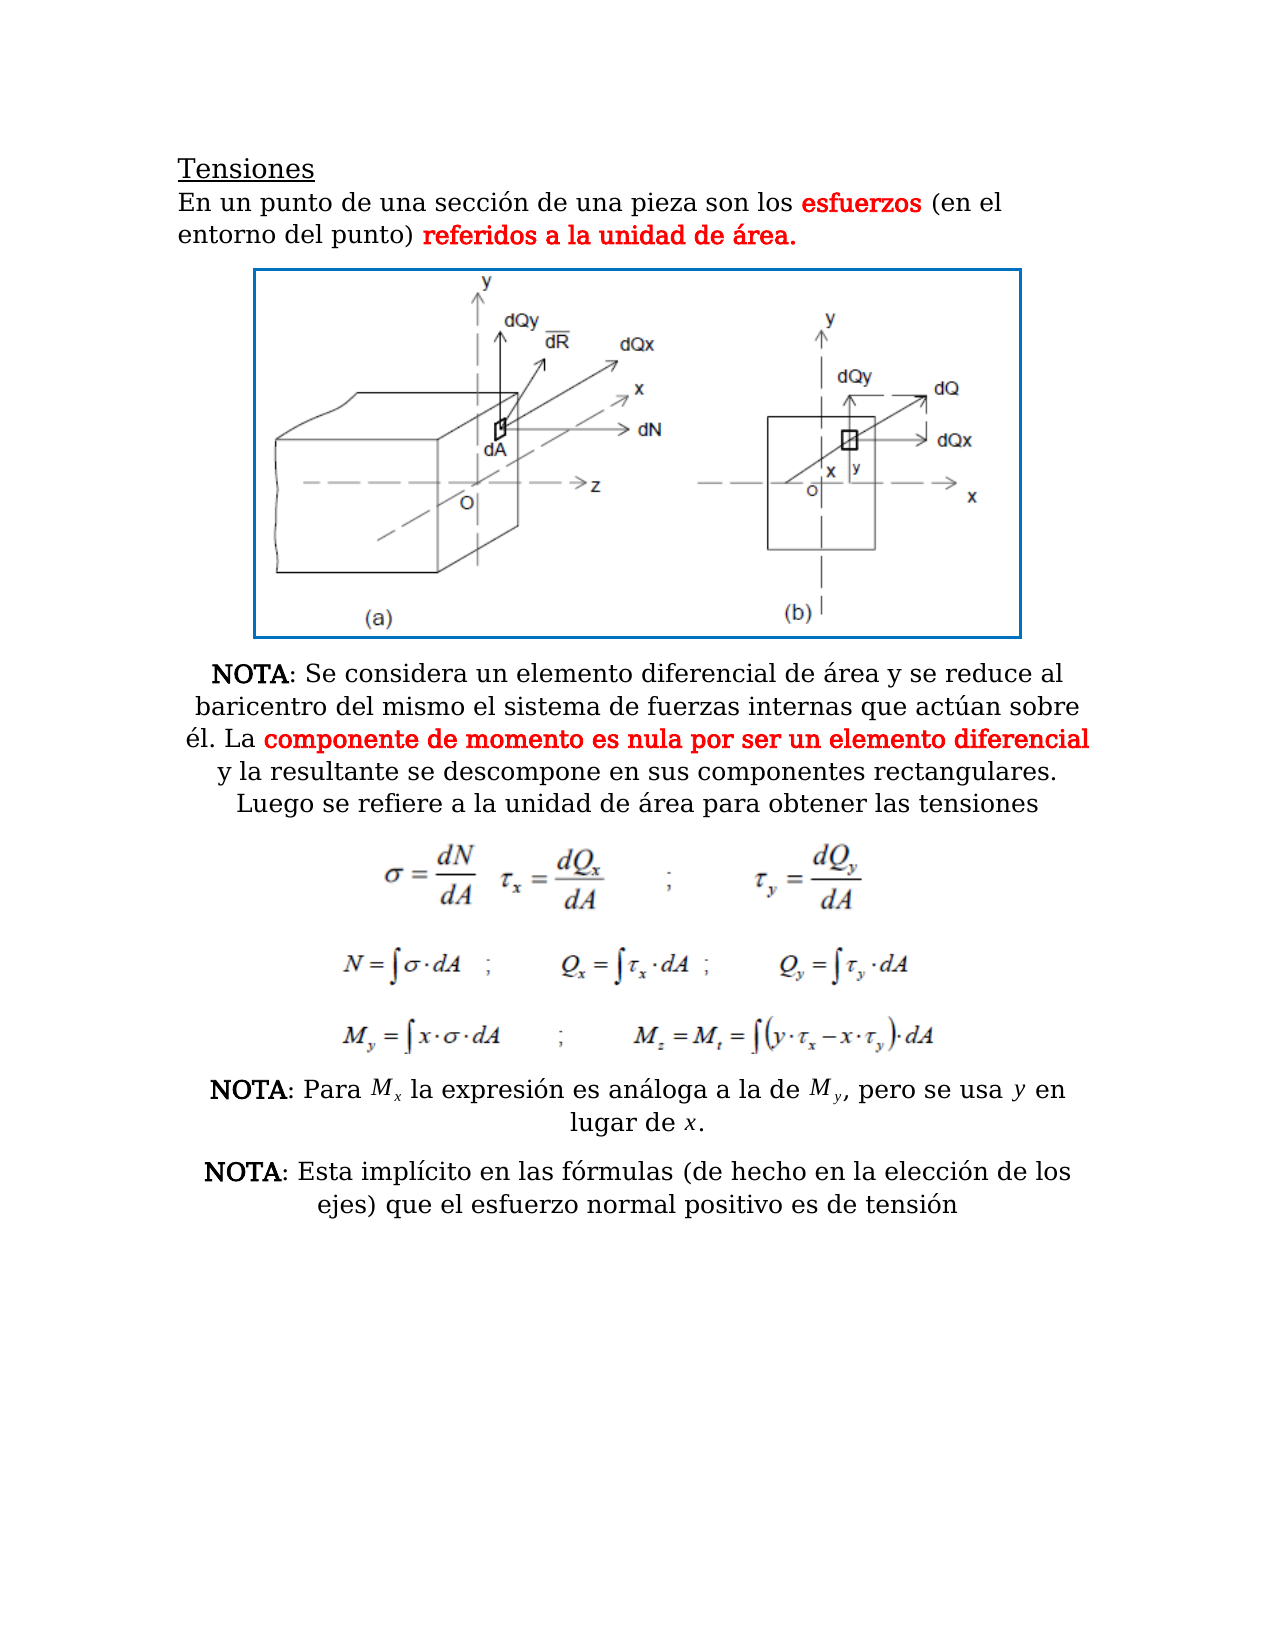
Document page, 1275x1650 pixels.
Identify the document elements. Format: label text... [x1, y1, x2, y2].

text NOTA: Esta implícito en las fórmulas (de hecho en la elección de los ejes) que el esfuerzo normal positivo es de tensión [177, 1156, 1098, 1218]
picture [377, 836, 898, 920]
text En un punto de una sección de una pieza son los esfuerzos (en el entorno del punto) referidos a la unidad de área. [177, 187, 1098, 249]
text NOTA: Se considera un elemento diferencial de área y se reduce al baricentro del mismo el sistema de fuerzas internas que actúan sobre él. La componente de momento es nula por ser un elemento diferencial y la resultante se descompone en sus componentes rectangulares. Luego se refiere a la unidad de área para obtener las tensiones [177, 658, 1098, 818]
text NOTA: Para la expresión es análoga a la de , pero se usa en lugar de . [177, 1073, 1098, 1137]
subtitle Tensiones [177, 152, 1098, 184]
picture [256, 271, 1019, 636]
picture [331, 938, 944, 1054]
